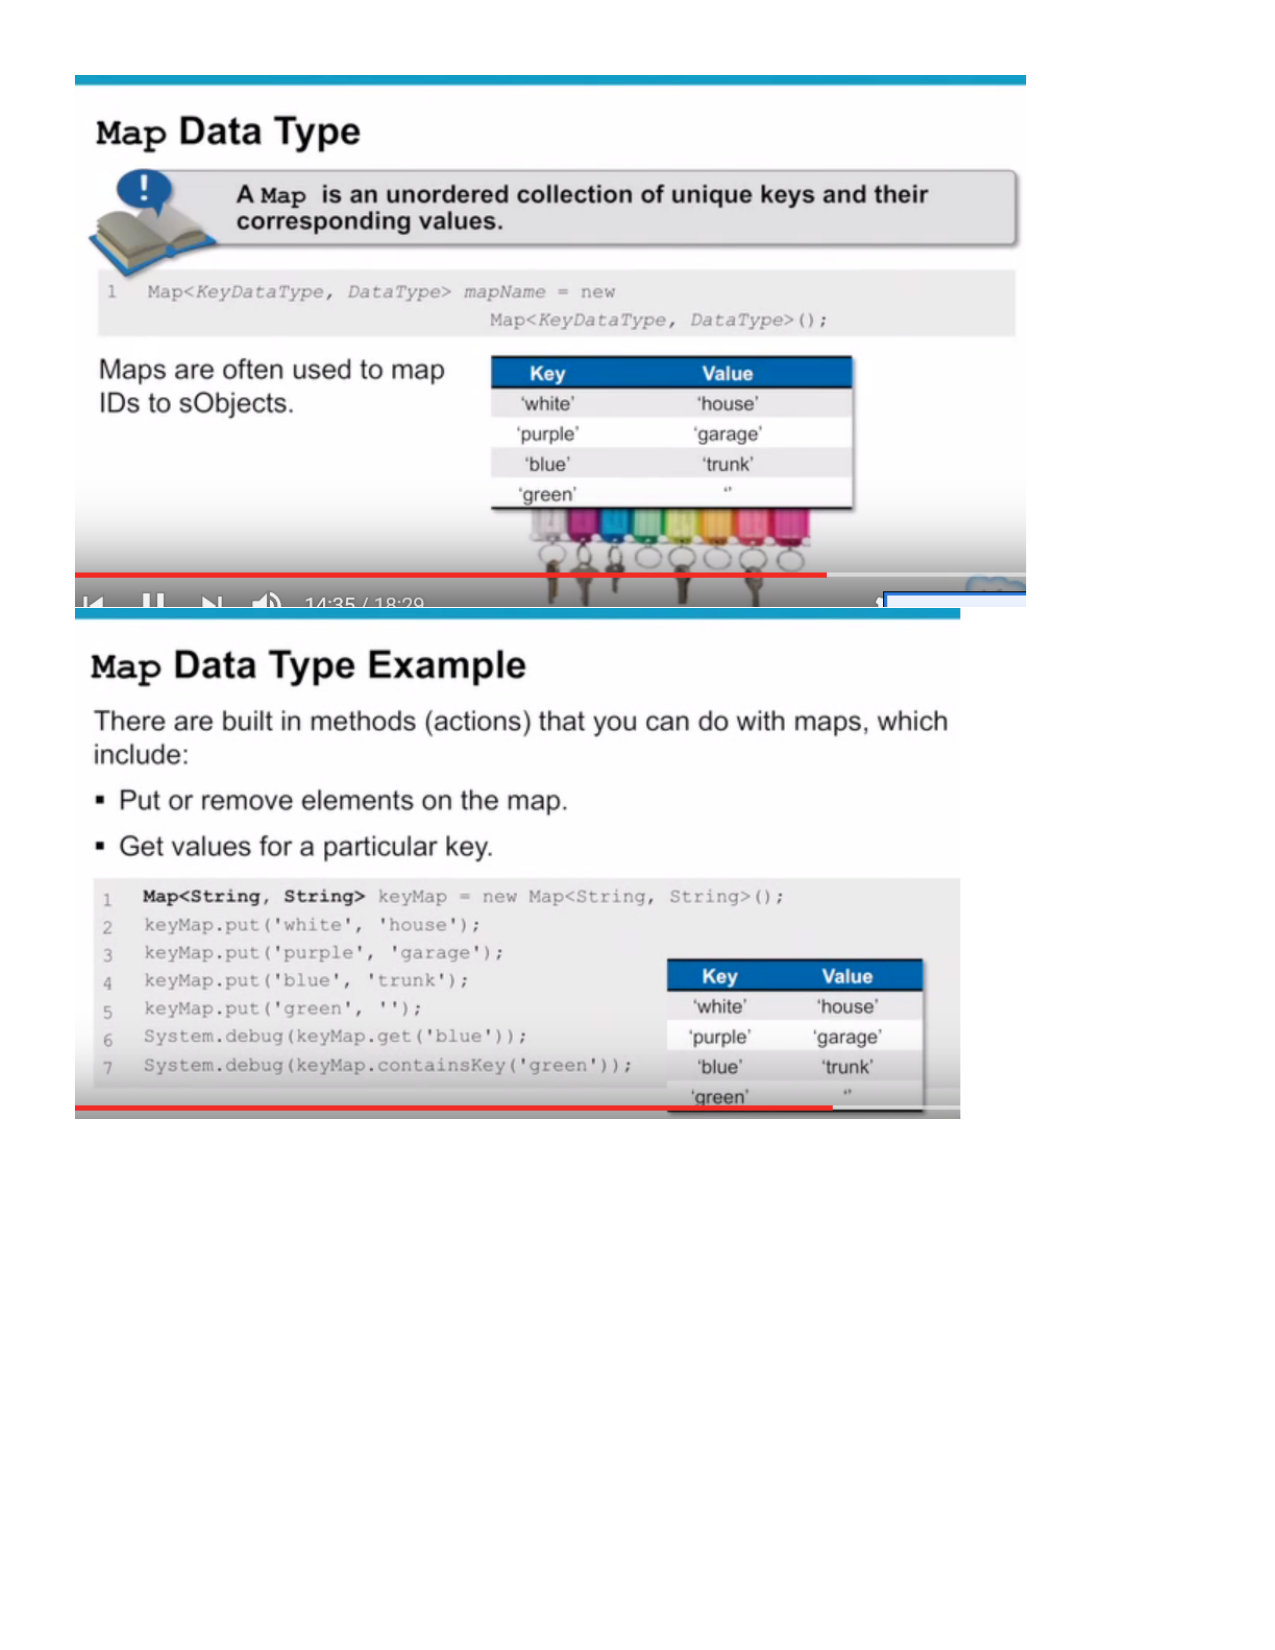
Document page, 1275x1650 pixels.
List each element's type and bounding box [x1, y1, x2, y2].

picture [75, 608, 961, 1119]
picture [75, 75, 1027, 607]
